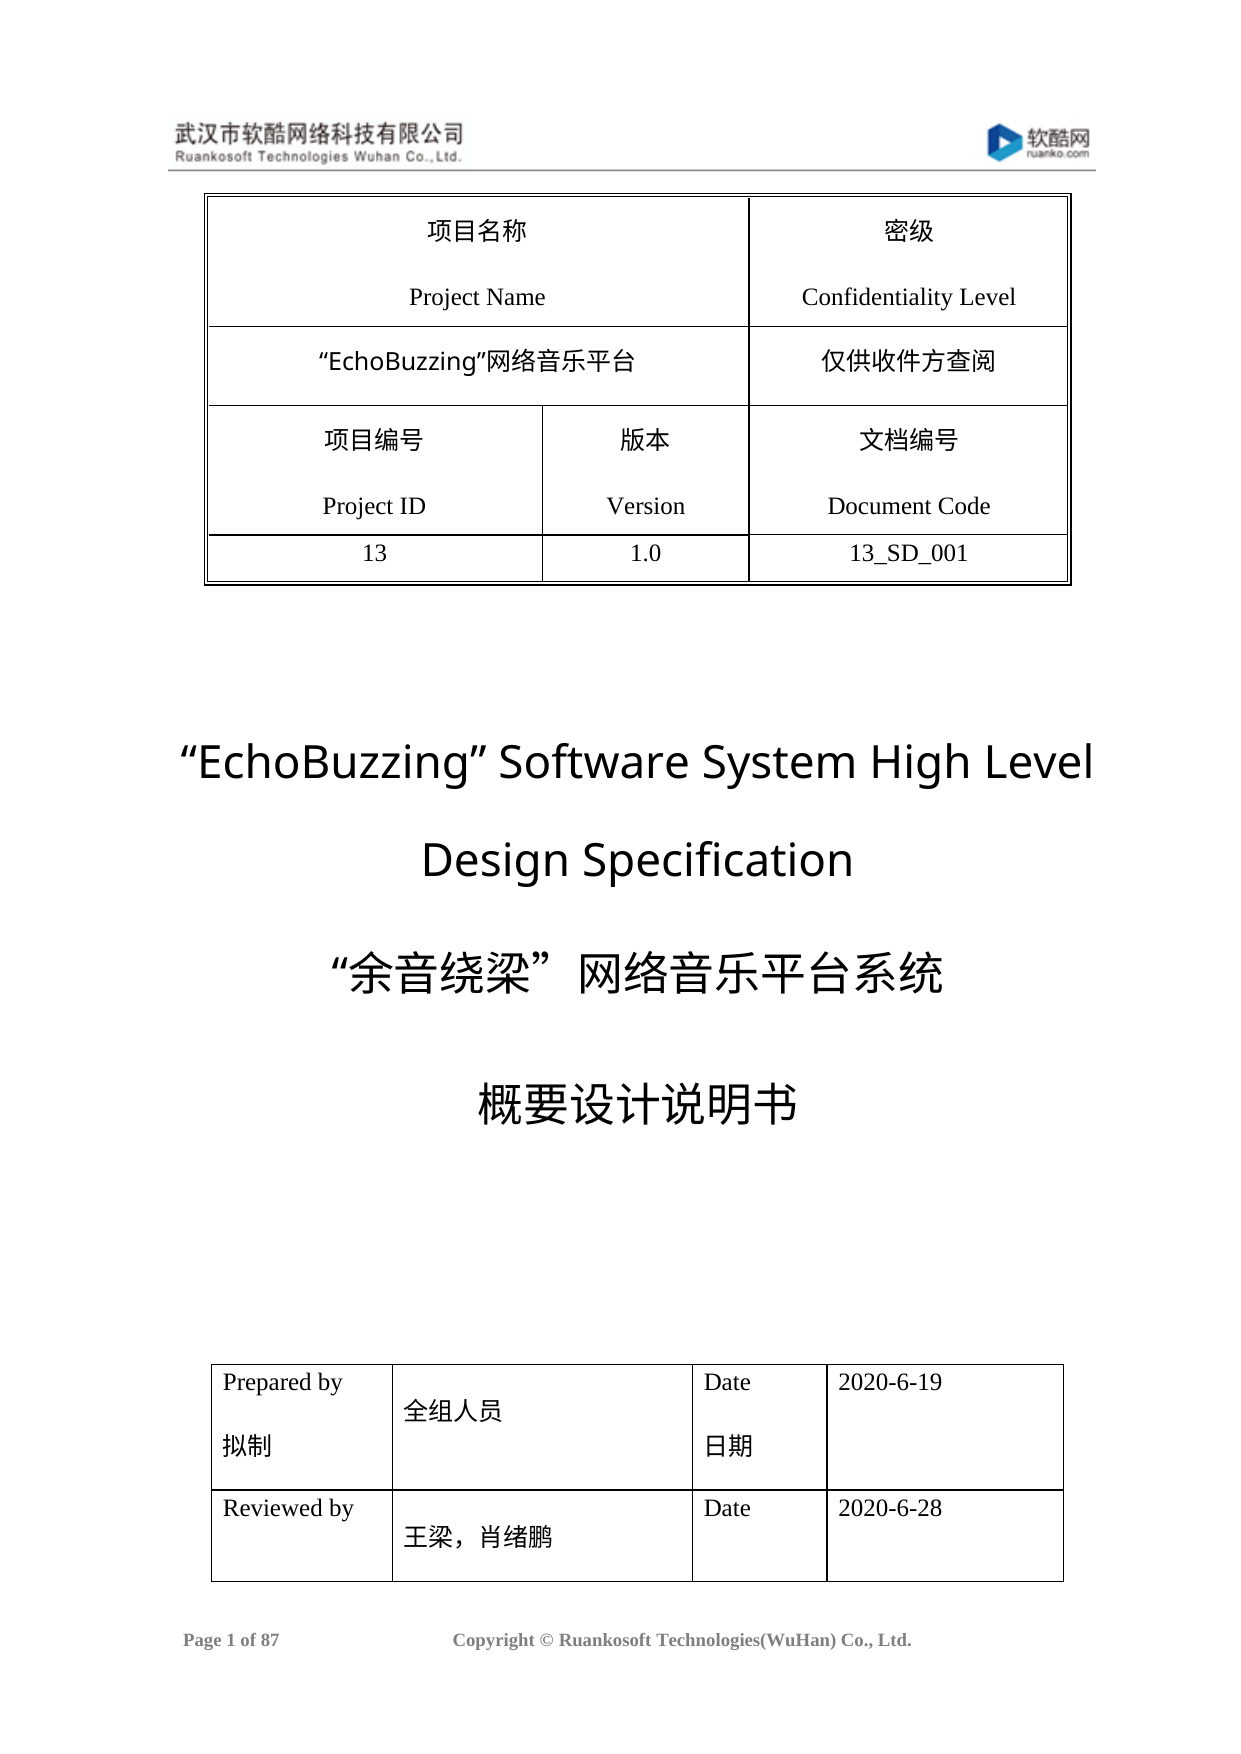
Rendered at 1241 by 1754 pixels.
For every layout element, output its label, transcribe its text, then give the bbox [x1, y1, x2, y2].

table_cell 文档编号 Document Code [750, 406, 1067, 534]
table_cell 13 [208, 535, 542, 581]
table_header 全组人员 [393, 1365, 692, 1489]
table_header Date 日期 [693, 1365, 826, 1489]
text “余音绕梁”网络音乐平台系统 [169, 922, 1106, 1020]
table_cell 13_SD_001 [750, 535, 1067, 581]
table_header 项目名称 Project Name [208, 197, 749, 326]
text 概要设计说明书 [169, 1053, 1106, 1150]
table_cell 1.0 [543, 536, 748, 581]
table_cell “EchoBuzzing”网络音乐平台 [208, 327, 748, 404]
table_cell Reviewed by 评审人 [212, 1491, 392, 1581]
table_cell 2020-6-28 [828, 1491, 1063, 1581]
table_cell 王梁，肖绪鹏 [393, 1491, 692, 1581]
text “EchoBuzzing” Software System High Level Design Specification [169, 728, 1106, 891]
table_cell 项目编号 Project ID [208, 406, 542, 534]
table_header Prepared by 拟制 [212, 1365, 392, 1489]
table_cell 仅供收件方查阅 [750, 327, 1067, 404]
picture [168, 110, 1096, 173]
table_header 密级 Confidentiality Level [750, 197, 1067, 326]
table_cell Date 日期 [693, 1491, 826, 1581]
table_header 2020-6-19 [828, 1365, 1063, 1489]
table_cell 版本 Version [543, 406, 748, 534]
